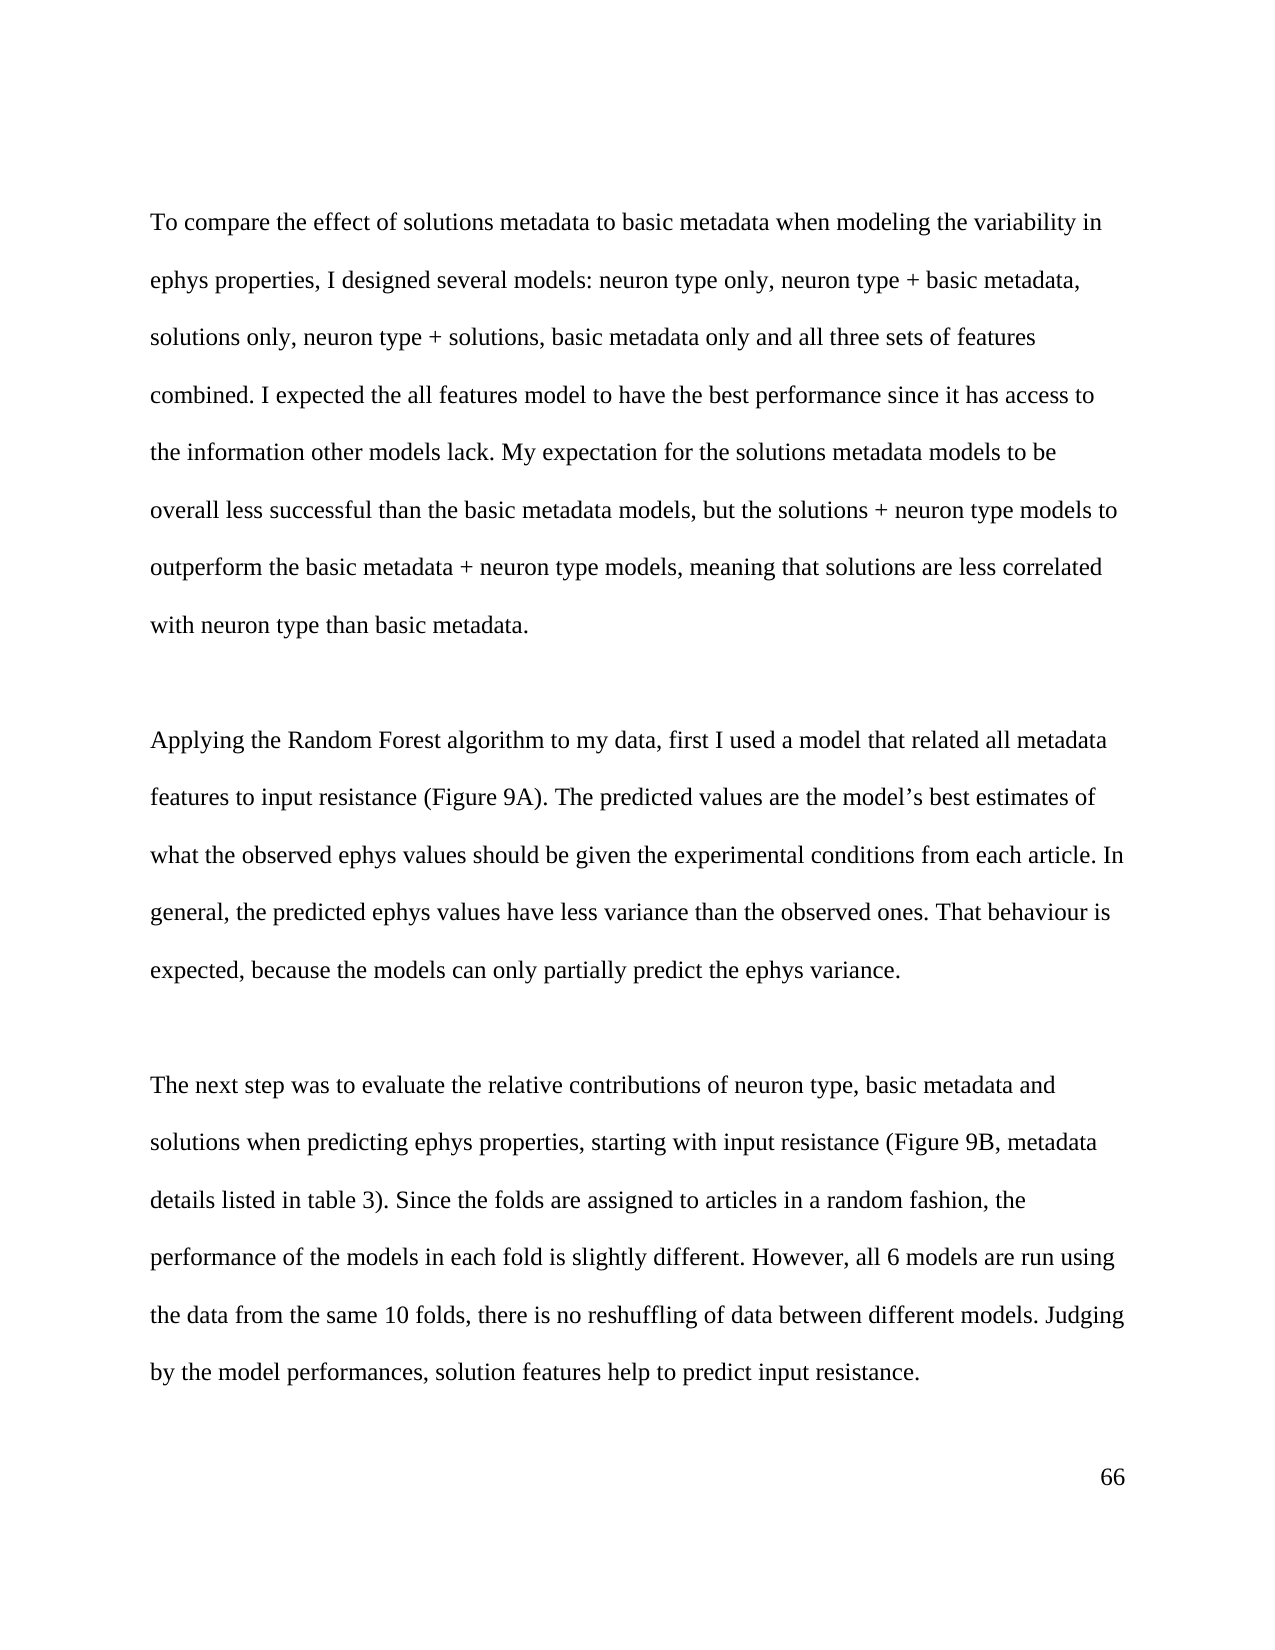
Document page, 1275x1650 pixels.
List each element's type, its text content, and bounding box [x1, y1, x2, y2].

text To compare the effect of solutions metadata to basic metadata when modeling the variability in ephys properties, I designed several models: neuron type only, neuron type + basic metadata, solutions only, neuron type + solutions, basic metadata only and all three sets of features combined. I expected the all features model to have the best performance since it has access to the information other models lack. My expectation for the solutions metadata models to be overall less successful than the basic metadata models, but the solutions + neuron type models to outperform the basic metadata + neuron type models, meaning that solutions are less correlated with neuron type than basic metadata. [150, 207, 1125, 639]
text The next step was to evaluate the relative contributions of neuron type, basic metadata and solutions when predicting ephys properties, starting with input resistance (Figure 9B, metadata details listed in table 3). Since the folds are assigned to articles in a random fashion, the performance of the models in each fold is slightly different. However, all 6 models are run using the data from the same 10 folds, there is no reshuffling of data between different models. Judging by the model performances, solution features help to predict input resistance. [150, 1070, 1125, 1386]
text Applying the Random Forest algorithm to my data, first I used a model that related all metadata features to input resistance (Figure 9A). The predicted values are the model’s best estimates of what the observed ephys values should be given the experimental conditions from each article. In general, the predicted ephys values have less variance than the observed ones. That behaviour is expected, because the models can only partially predict the ephys variance. [150, 725, 1125, 984]
